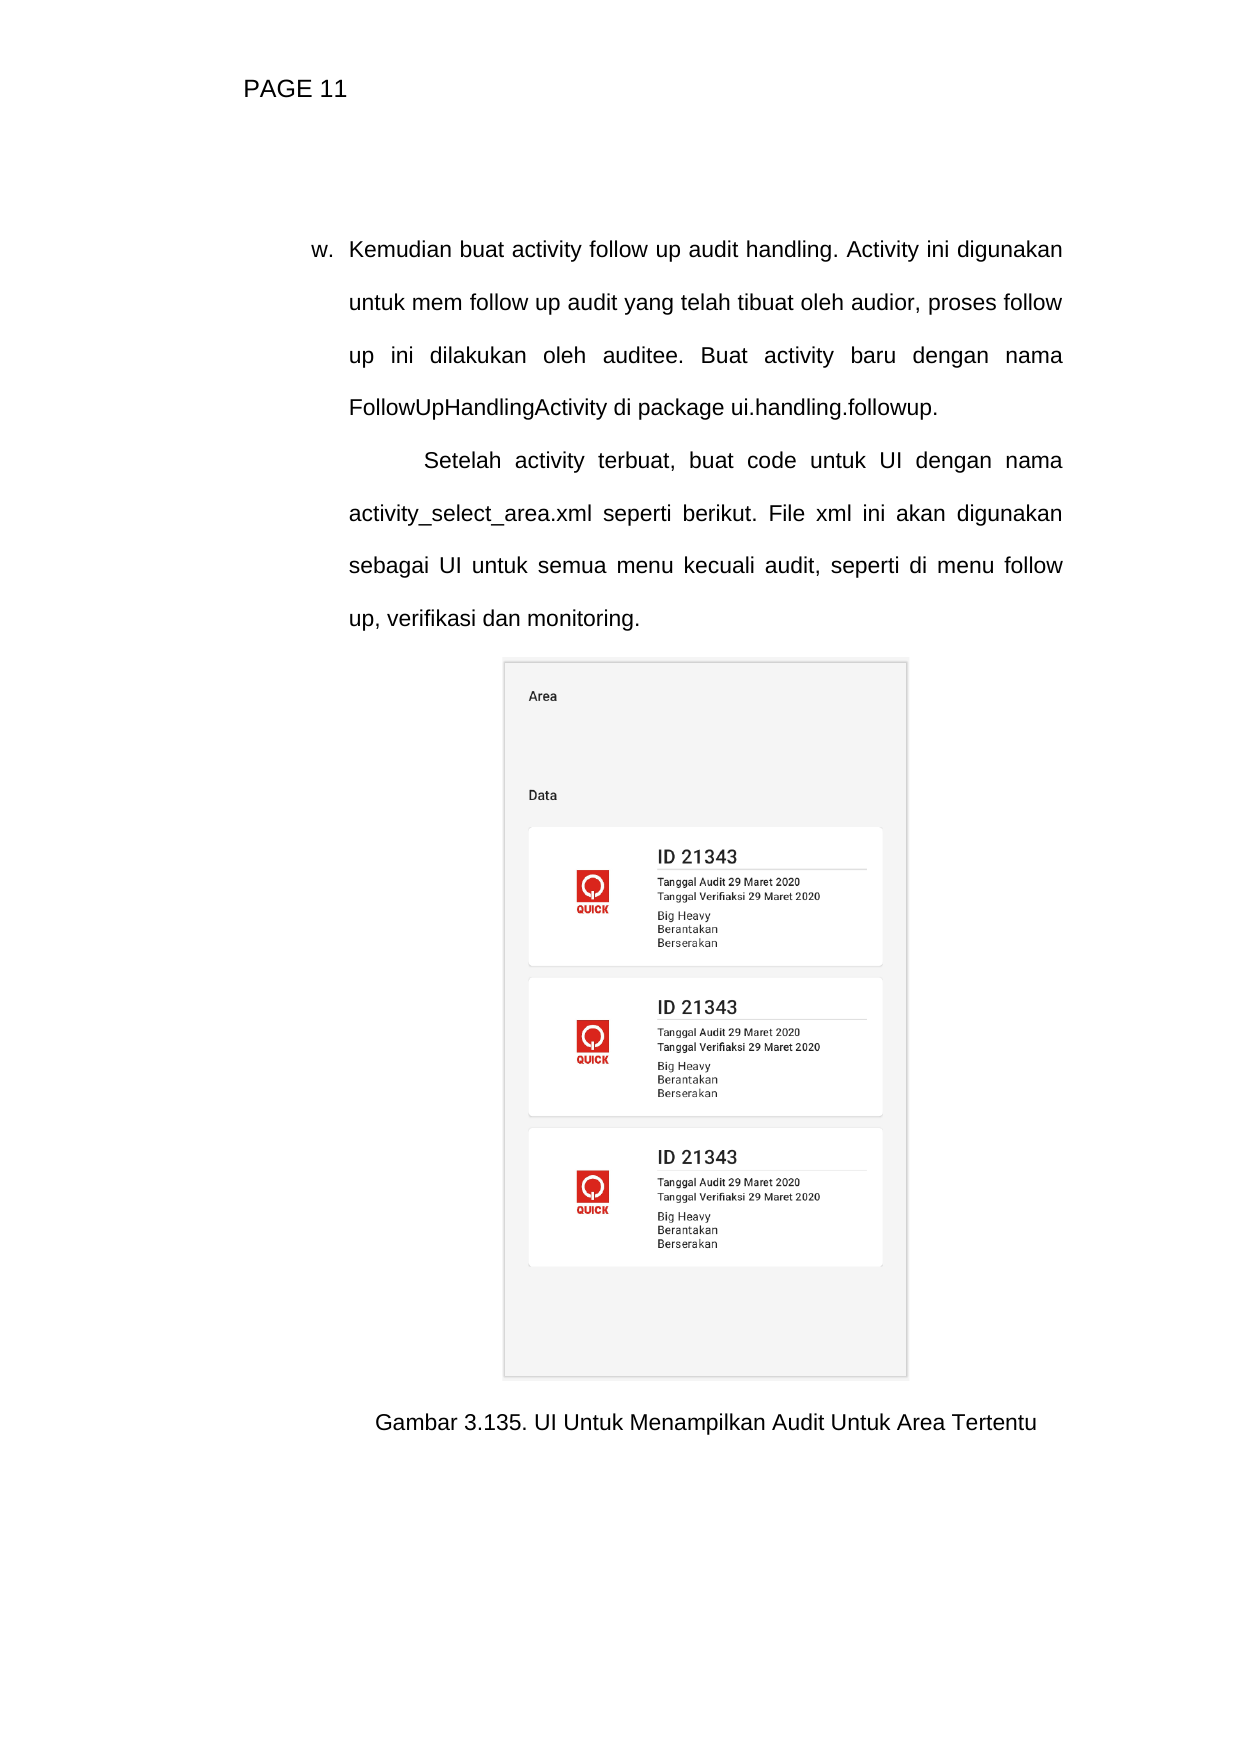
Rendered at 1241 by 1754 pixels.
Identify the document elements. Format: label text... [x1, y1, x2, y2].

picture [502, 657, 910, 1381]
title Kemudian buat activity follow up audit handling. Activity ini digunakan untuk mem follow up audit yang telah tibuat oleh audior, proses follow up ini dilakukan oleh auditee. Buat activity baru dengan nama FollowUpHandlingActivity di package ui.handling.followup. [311, 236, 1063, 421]
text Setelah activity terbuat, buat code untuk UI dengan nama activity_select_area.xml seperti berikut. File xml ini akan digunakan sebagai UI untuk semua menu kecuali audit, seperti di menu follow up, verifikasi dan monitoring. [349, 447, 1063, 632]
text Gambar 3.135. UI Untuk Menampilkan Audit Untuk Area Tertentu [349, 1409, 1063, 1436]
